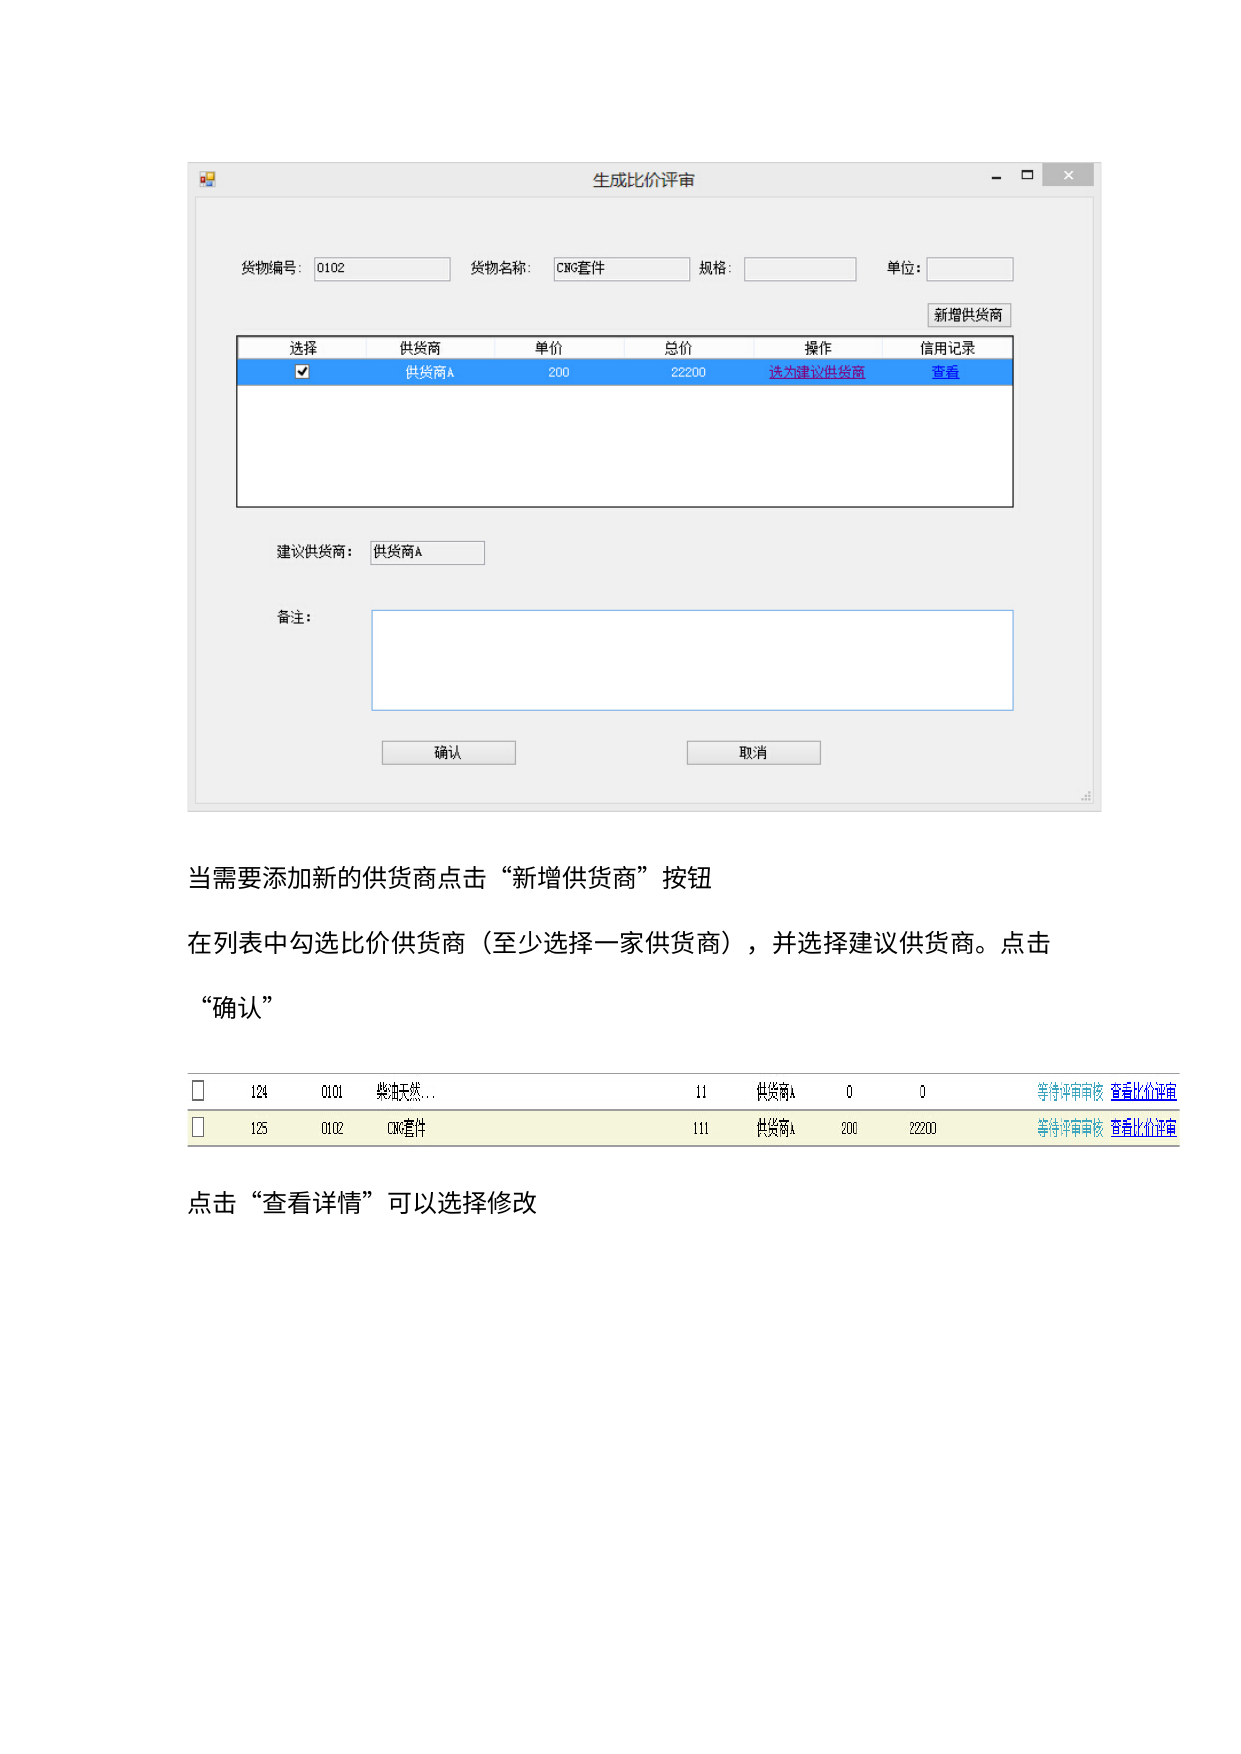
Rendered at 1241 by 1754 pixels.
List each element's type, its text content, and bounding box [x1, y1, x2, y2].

text 在列表中勾选比价供货商（至少选择一家供货商），并选择建议供货商。点击“确认” [187, 909, 1053, 1039]
picture [187, 162, 1102, 812]
picture [187, 1073, 1180, 1168]
text 点击“查看详情”可以选择修改 [187, 1169, 1053, 1234]
text 当需要添加新的供货商点击“新增供货商”按钮 [187, 844, 1053, 909]
